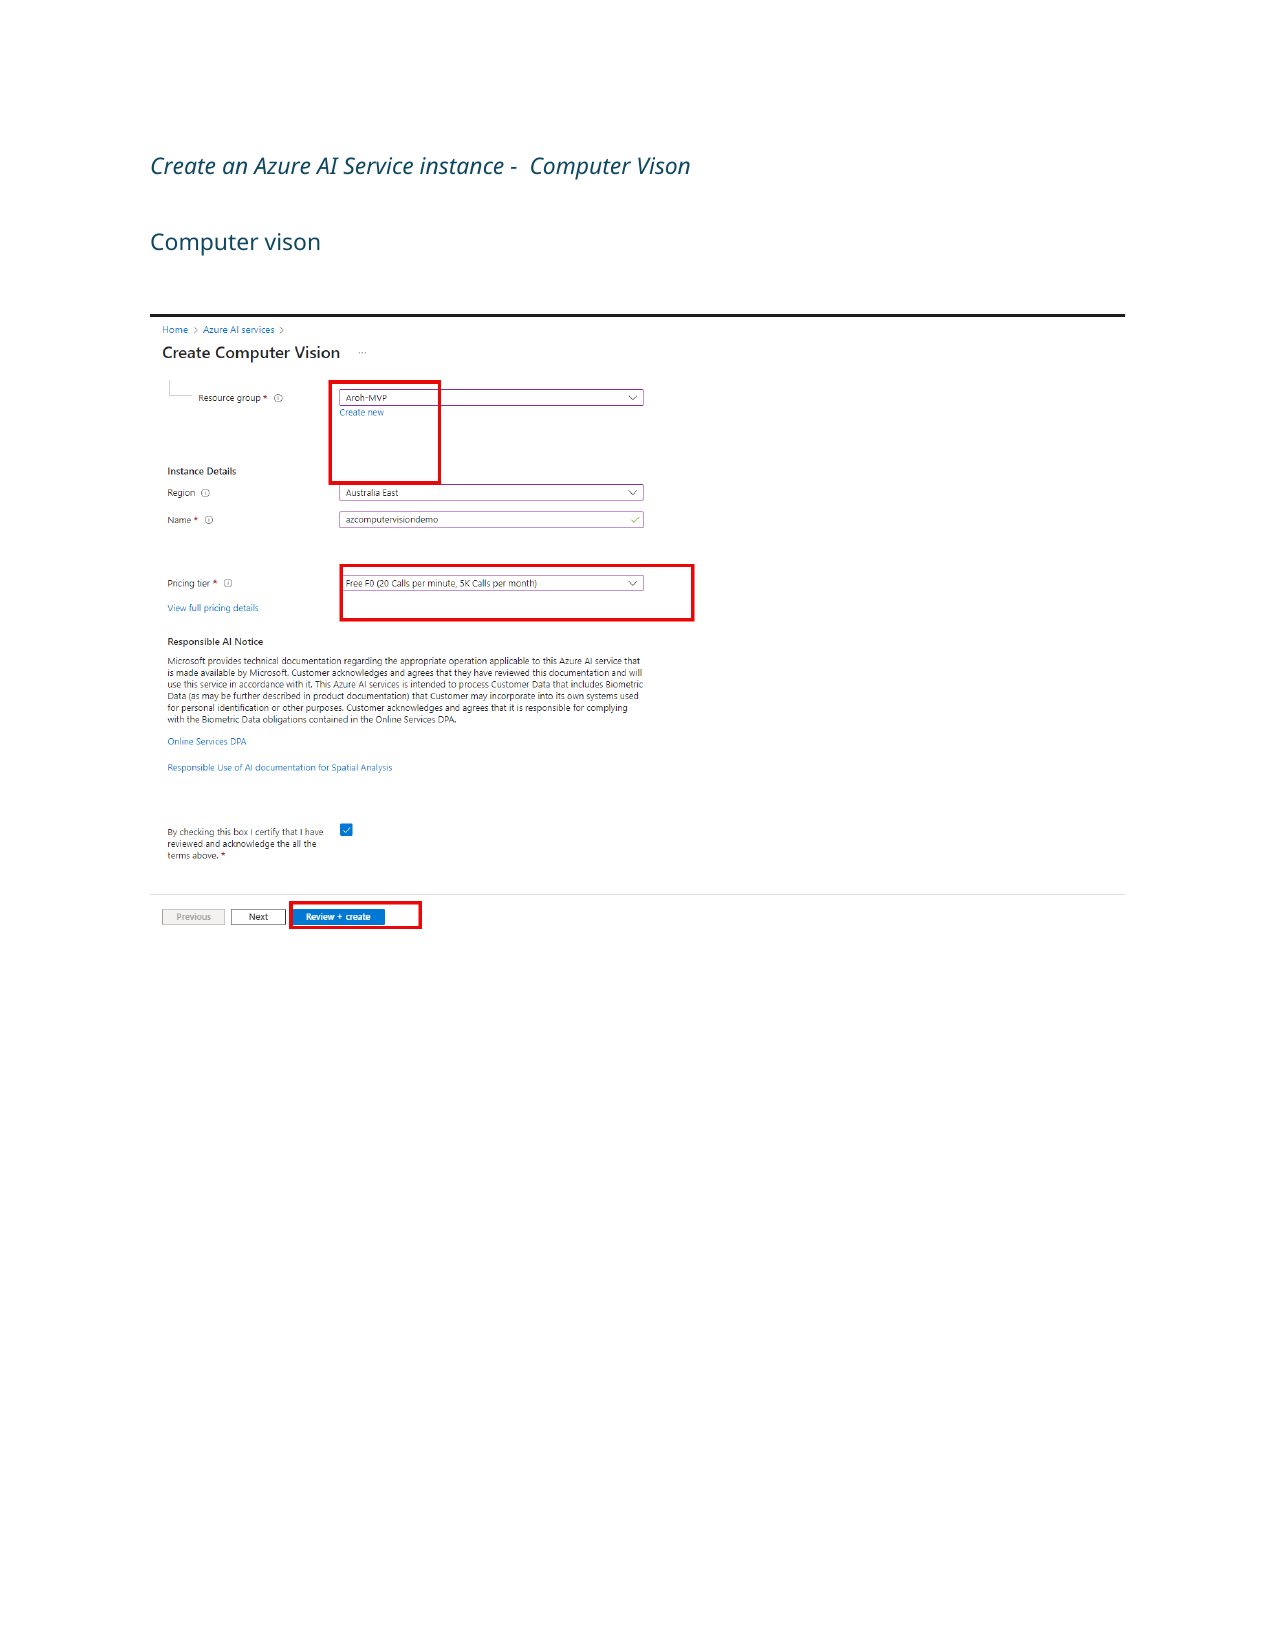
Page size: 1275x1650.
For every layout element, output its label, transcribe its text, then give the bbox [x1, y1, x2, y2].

picture [150, 314, 1125, 929]
subtitle Create an Azure AI Service instance - Computer Vison [150, 150, 1125, 215]
subtitle Computer vison [150, 226, 1125, 257]
